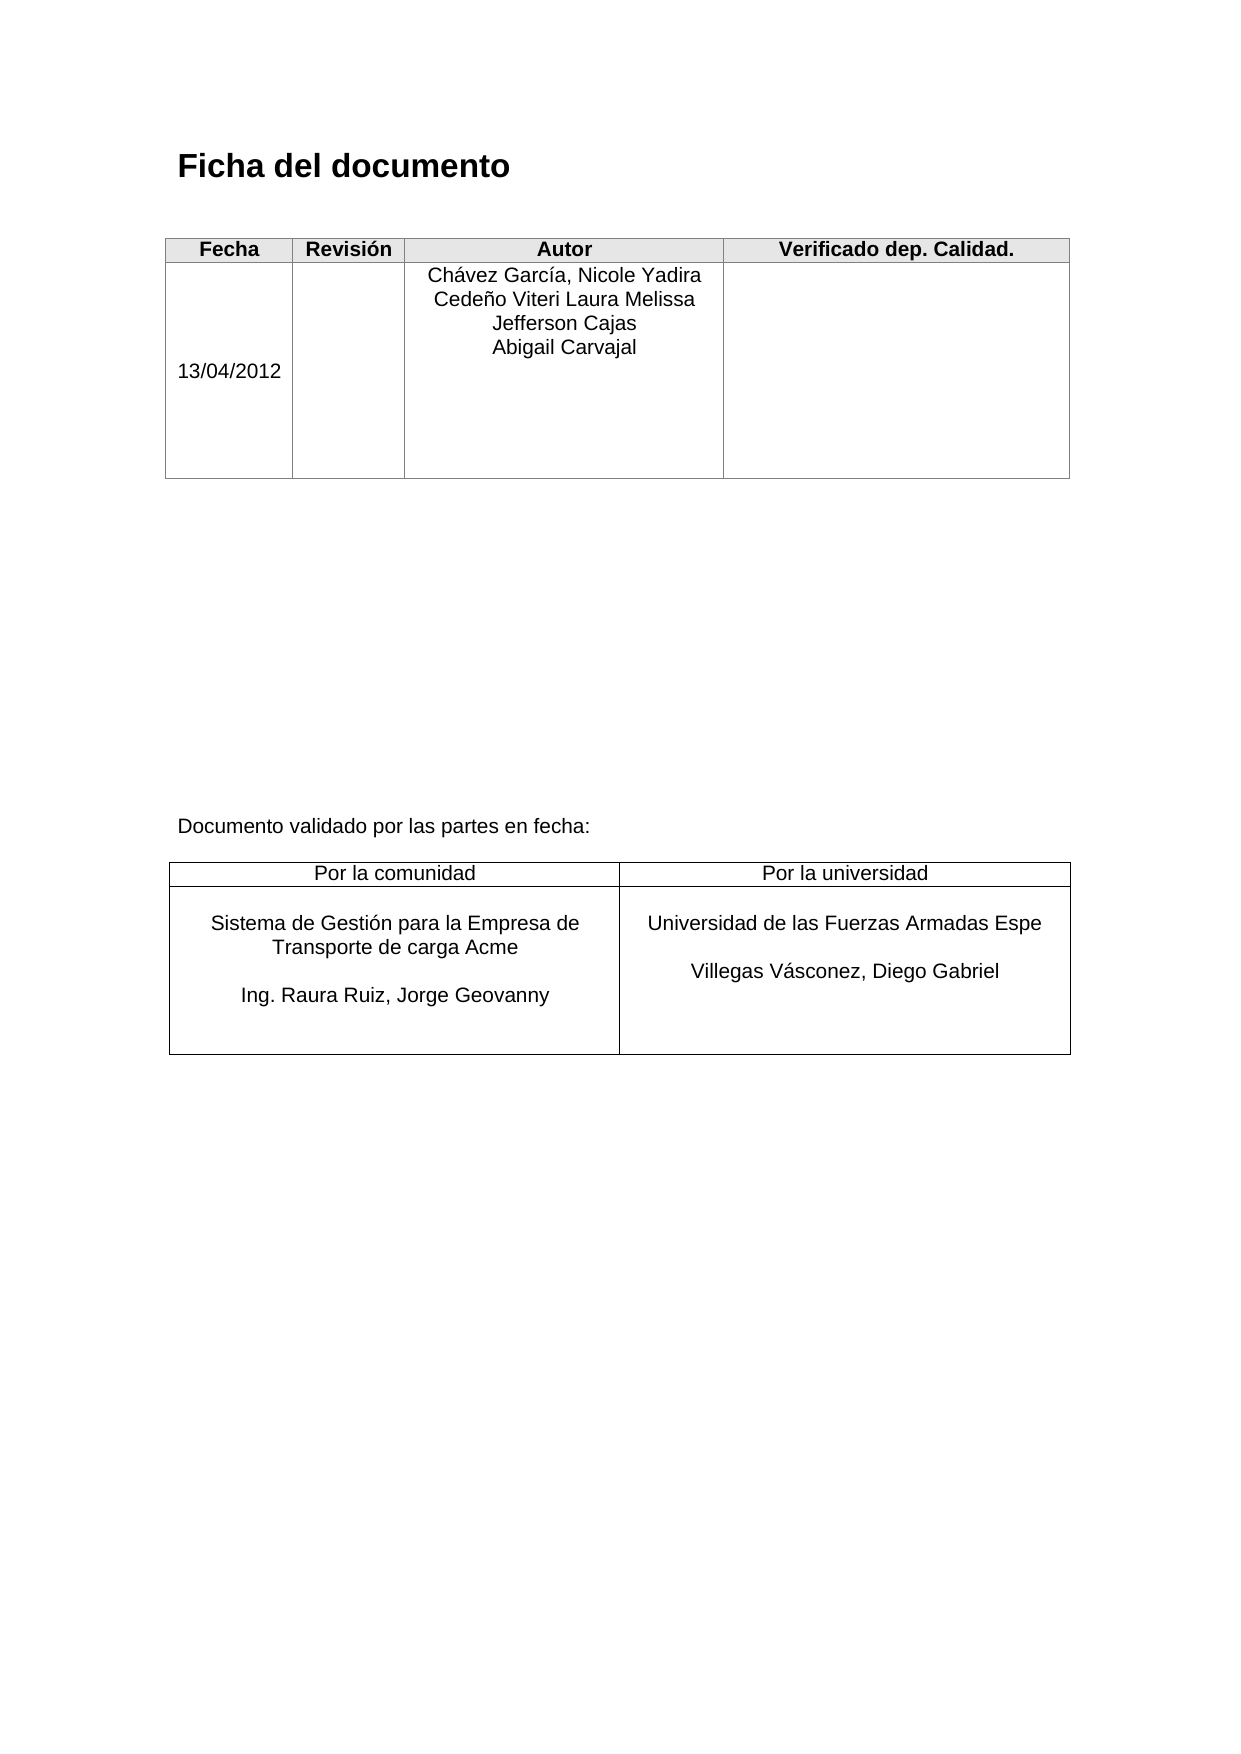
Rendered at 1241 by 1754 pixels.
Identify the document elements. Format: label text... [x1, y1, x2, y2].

table_header Verificado dep. Calidad. [724, 239, 1069, 262]
table_cell [293, 263, 404, 478]
text Documento validado por las partes en fecha: [177, 814, 1084, 838]
table_cell 13/04/2012 [166, 263, 292, 478]
table_cell Universidad de las Fuerzas Armadas Espe Villegas Vásconez, Diego Gabriel [620, 887, 1070, 1054]
table_cell Chávez García, Nicole Yadira Cedeño Viteri Laura Melissa Jefferson Cajas Abigail Carvajal [405, 263, 723, 478]
table_header Fecha [166, 239, 292, 262]
table_header Autor [405, 239, 723, 262]
table_header Por la universidad [620, 863, 1070, 886]
table_cell Sistema de Gestión para la Empresa de Transporte de carga Acme Ing. Raura Ruiz, Jorge Geovanny [170, 887, 619, 1054]
subtitle Ficha del documento [177, 146, 1084, 184]
table_header Revisión [293, 239, 404, 262]
table_cell [724, 263, 1069, 478]
table_header Por la comunidad [170, 863, 619, 886]
